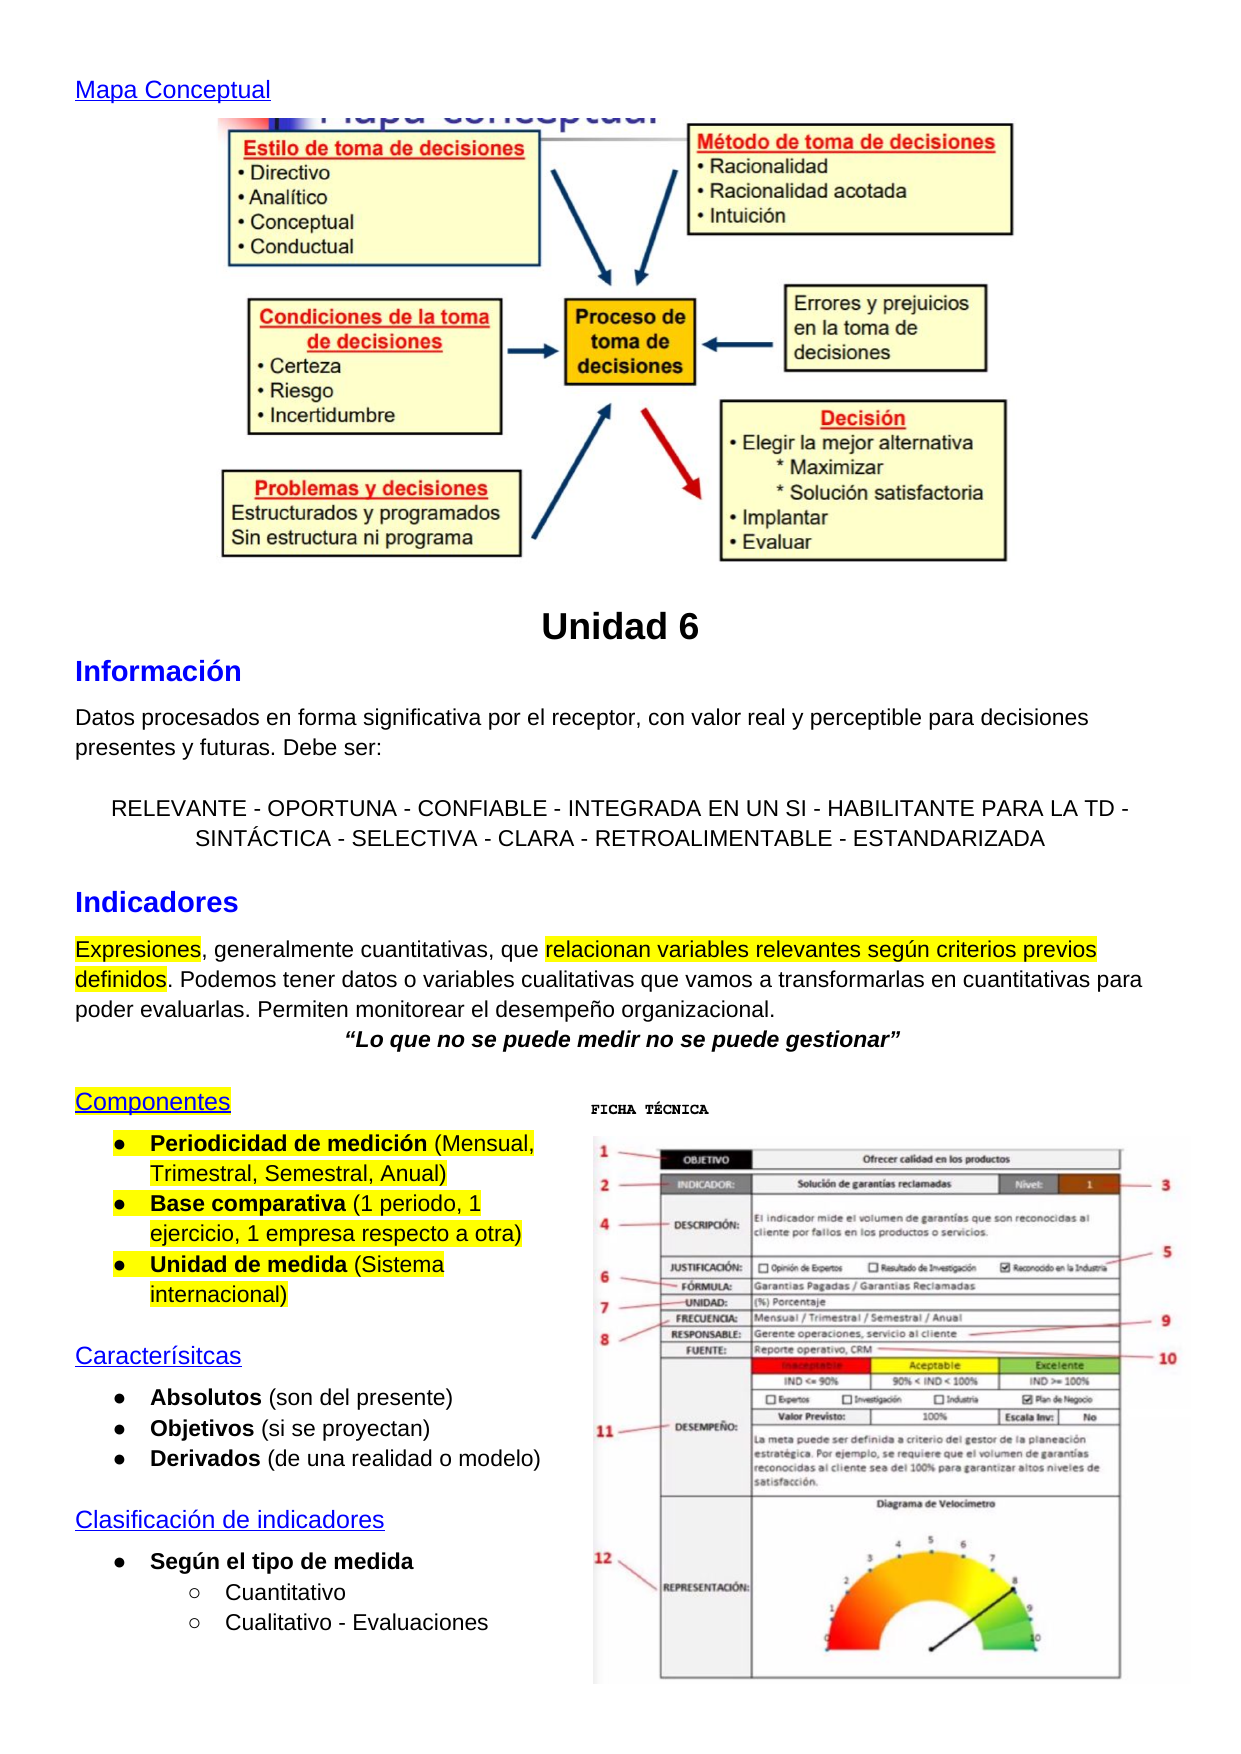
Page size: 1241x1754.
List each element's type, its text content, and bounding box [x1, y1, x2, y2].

text Expresiones, generalmente cuantitativas, que relacionan variables relevantes según criterios previos definidos. Podemos tener datos o variables cualitativas que vamos a transformarlas en cuantitativas para poder evaluarlas. Permiten monitorear el desempeño organizacional. [75, 936, 1165, 1022]
subtitle Clasificación de indicadores [75, 1505, 581, 1534]
subtitle Componentes [231, 1087, 1165, 1115]
list Cuantitativo [187, 1578, 581, 1605]
list Unidad de medida (Sistema internacional) [112, 1251, 581, 1307]
list Cualitativo - Evaluaciones [187, 1609, 581, 1635]
subtitle Indicadores [75, 885, 1165, 919]
subtitle Caracterísitcas [75, 1341, 581, 1370]
list Periodicidad de medición (Mensual, Trimestral, Semestral, Anual) [112, 1130, 581, 1186]
subtitle Información [75, 654, 1165, 687]
list Absolutos (son del presente) [112, 1384, 581, 1411]
subtitle Unidad 6 [75, 604, 1165, 647]
list Base comparativa (1 periodo, 1 ejercicio, 1 empresa respecto a otra) [112, 1190, 581, 1247]
text RELEVANTE - OPORTUNA - CONFIABLE - INTEGRADA EN UN SI - HABILITANTE PARA LA TD - SINTÁCTICA - SELECTIVA - CLARA - RETROALIMENTABLE - ESTANDARIZADA [75, 794, 1165, 851]
subtitle Mapa Conceptual [75, 75, 1165, 104]
text “Lo que no se puede medir no se puede gestionar” [75, 1026, 1165, 1052]
list Según el tipo de medida [112, 1548, 581, 1574]
picture [215, 118, 1025, 570]
list Objetivos (si se proyectan) [112, 1414, 581, 1441]
list Derivados (de una realidad o modelo) [112, 1445, 581, 1471]
picture [581, 1093, 1193, 1692]
text Datos procesados en forma significativa por el receptor, con valor real y perceptible para decisiones presentes y futuras. Debe ser: [75, 704, 1165, 761]
